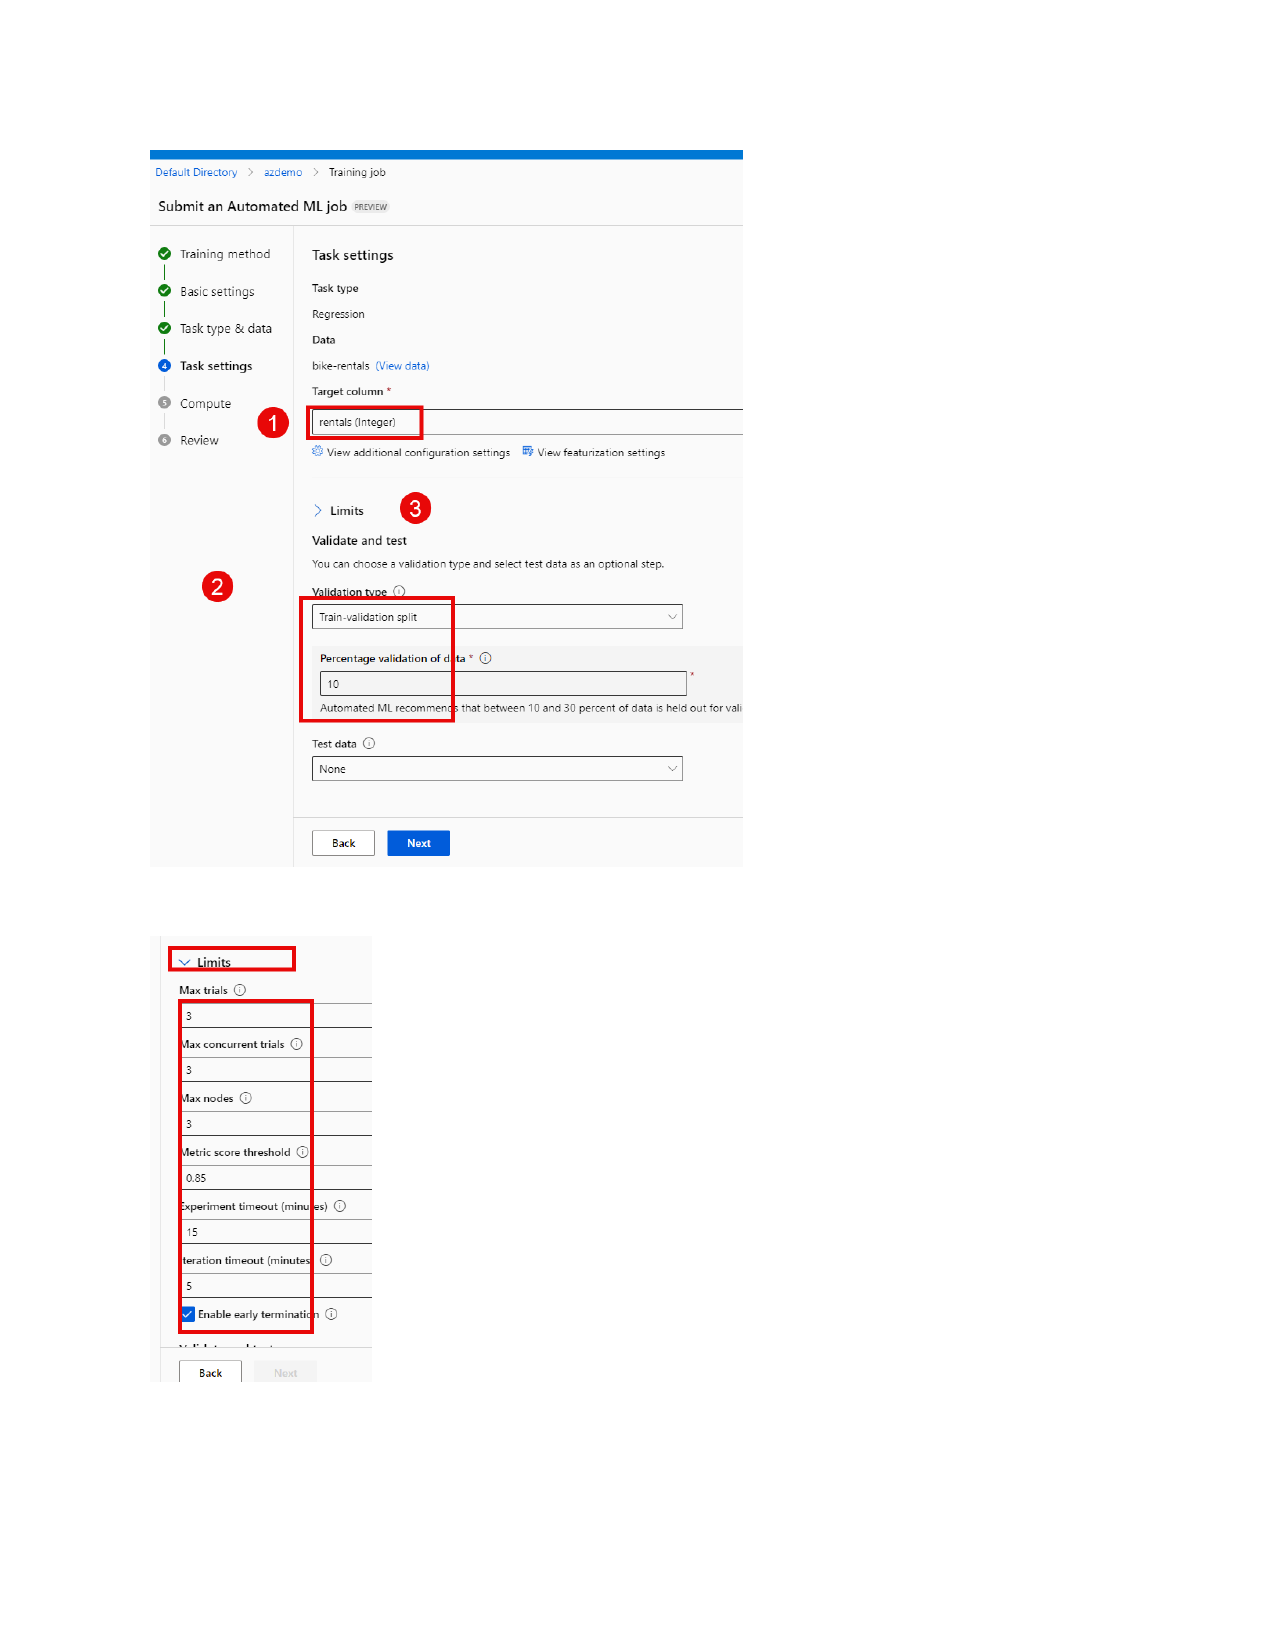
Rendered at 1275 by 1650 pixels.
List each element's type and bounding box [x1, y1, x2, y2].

picture [150, 150, 743, 867]
picture [150, 936, 372, 1382]
